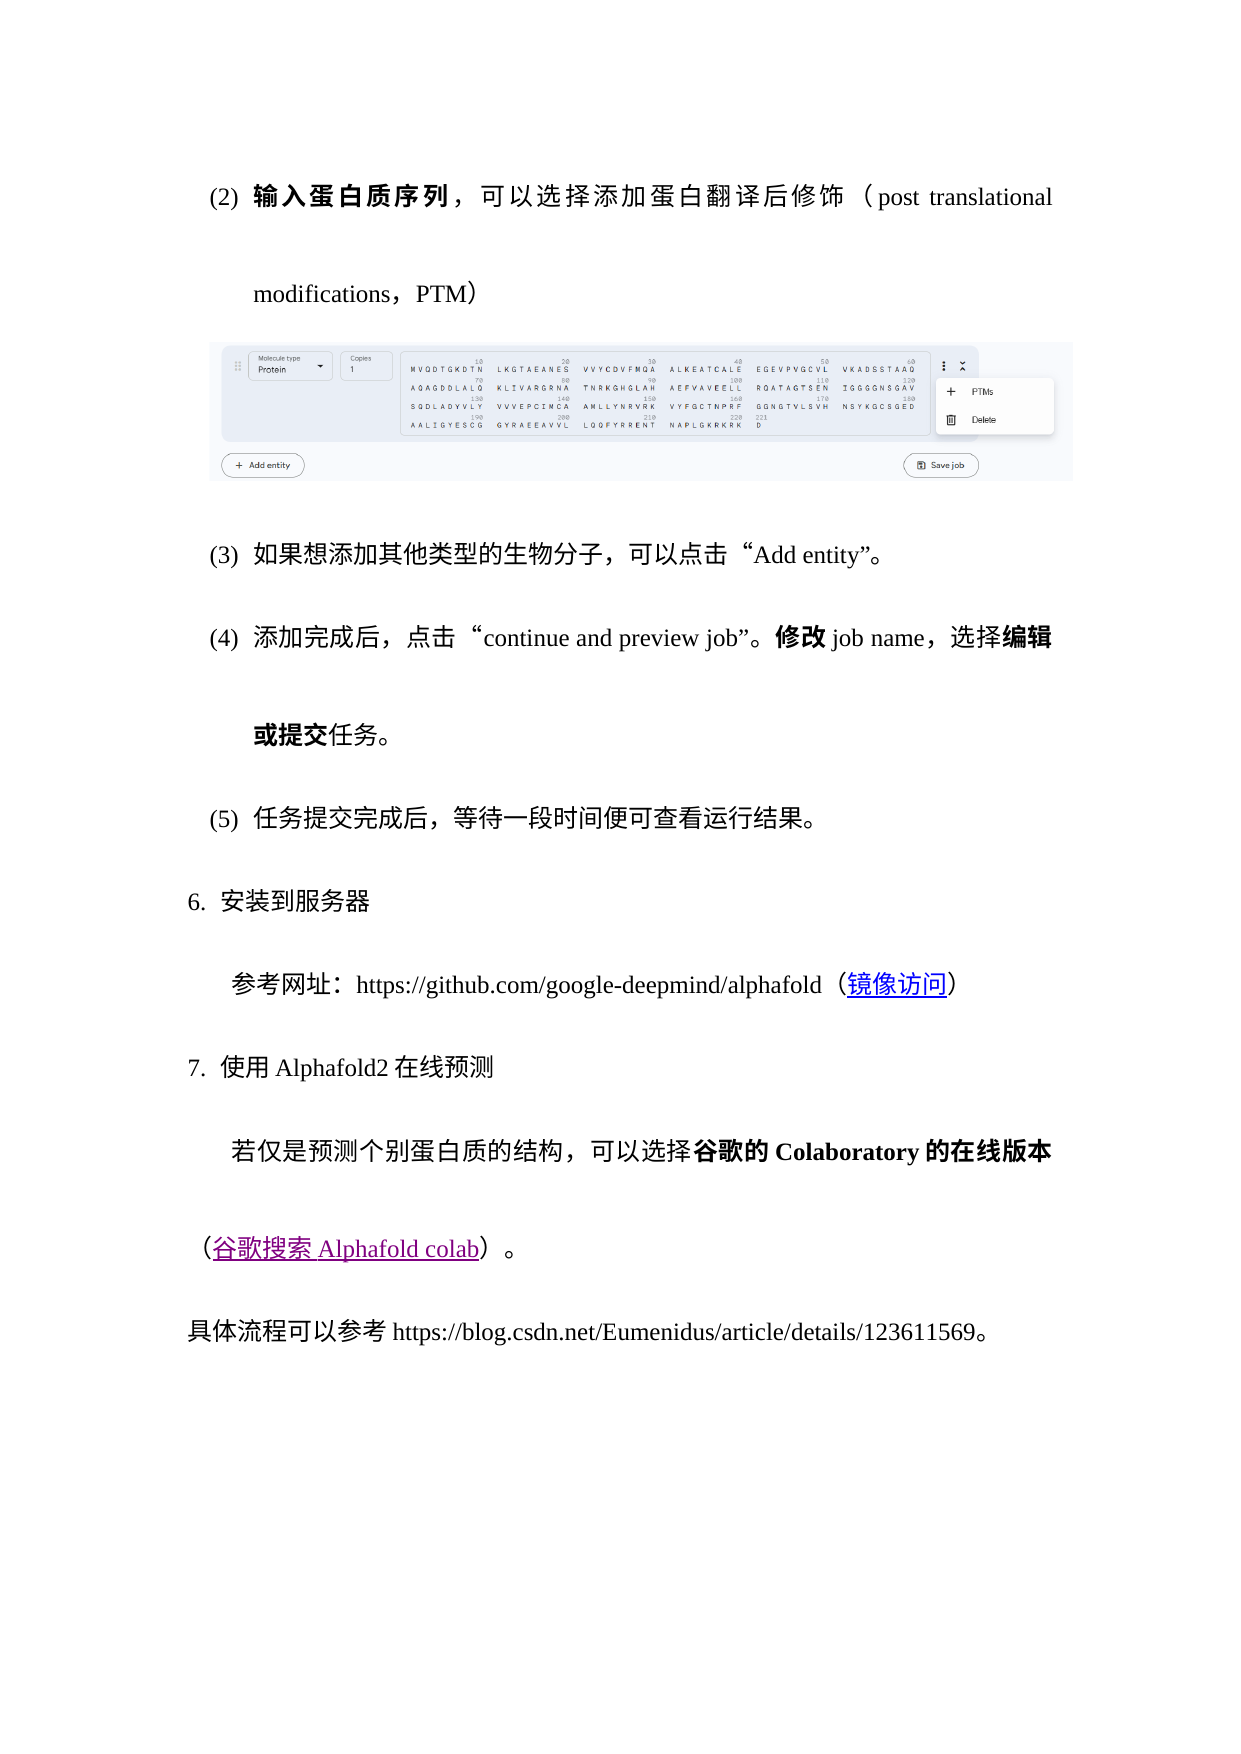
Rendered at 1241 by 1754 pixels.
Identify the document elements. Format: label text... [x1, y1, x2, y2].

list 参考网址：https://github.com/google-deepmind/alphafold（镜像访问） [187, 950, 1053, 1015]
list 如果想添加其他类型的生物分子，可以点击“Add entity”。 [209, 520, 1053, 585]
list 具体流程可以参考https://blog.csdn.net/Eumenidus/article/details/123611569。 [187, 1297, 1053, 1362]
picture [209, 342, 1073, 481]
list 任务提交完成后，等待一段时间便可查看运行结果。 [209, 784, 1053, 849]
list 添加完成后，点击“continue and preview job”。修改job name，选择编辑或提交任务。 [209, 603, 1053, 766]
list 安装到服务器 [187, 867, 1053, 932]
list 输入蛋白质序列，可以选择添加蛋白翻译后修饰（post translational modifications，PTM） [209, 162, 1053, 324]
list 使用Alphafold2在线预测 [187, 1033, 1053, 1098]
list 若仅是预测个别蛋白质的结构，可以选择谷歌的Colaboratory的在线版本（谷歌搜索Alphafold colab）。 [187, 1117, 1053, 1279]
